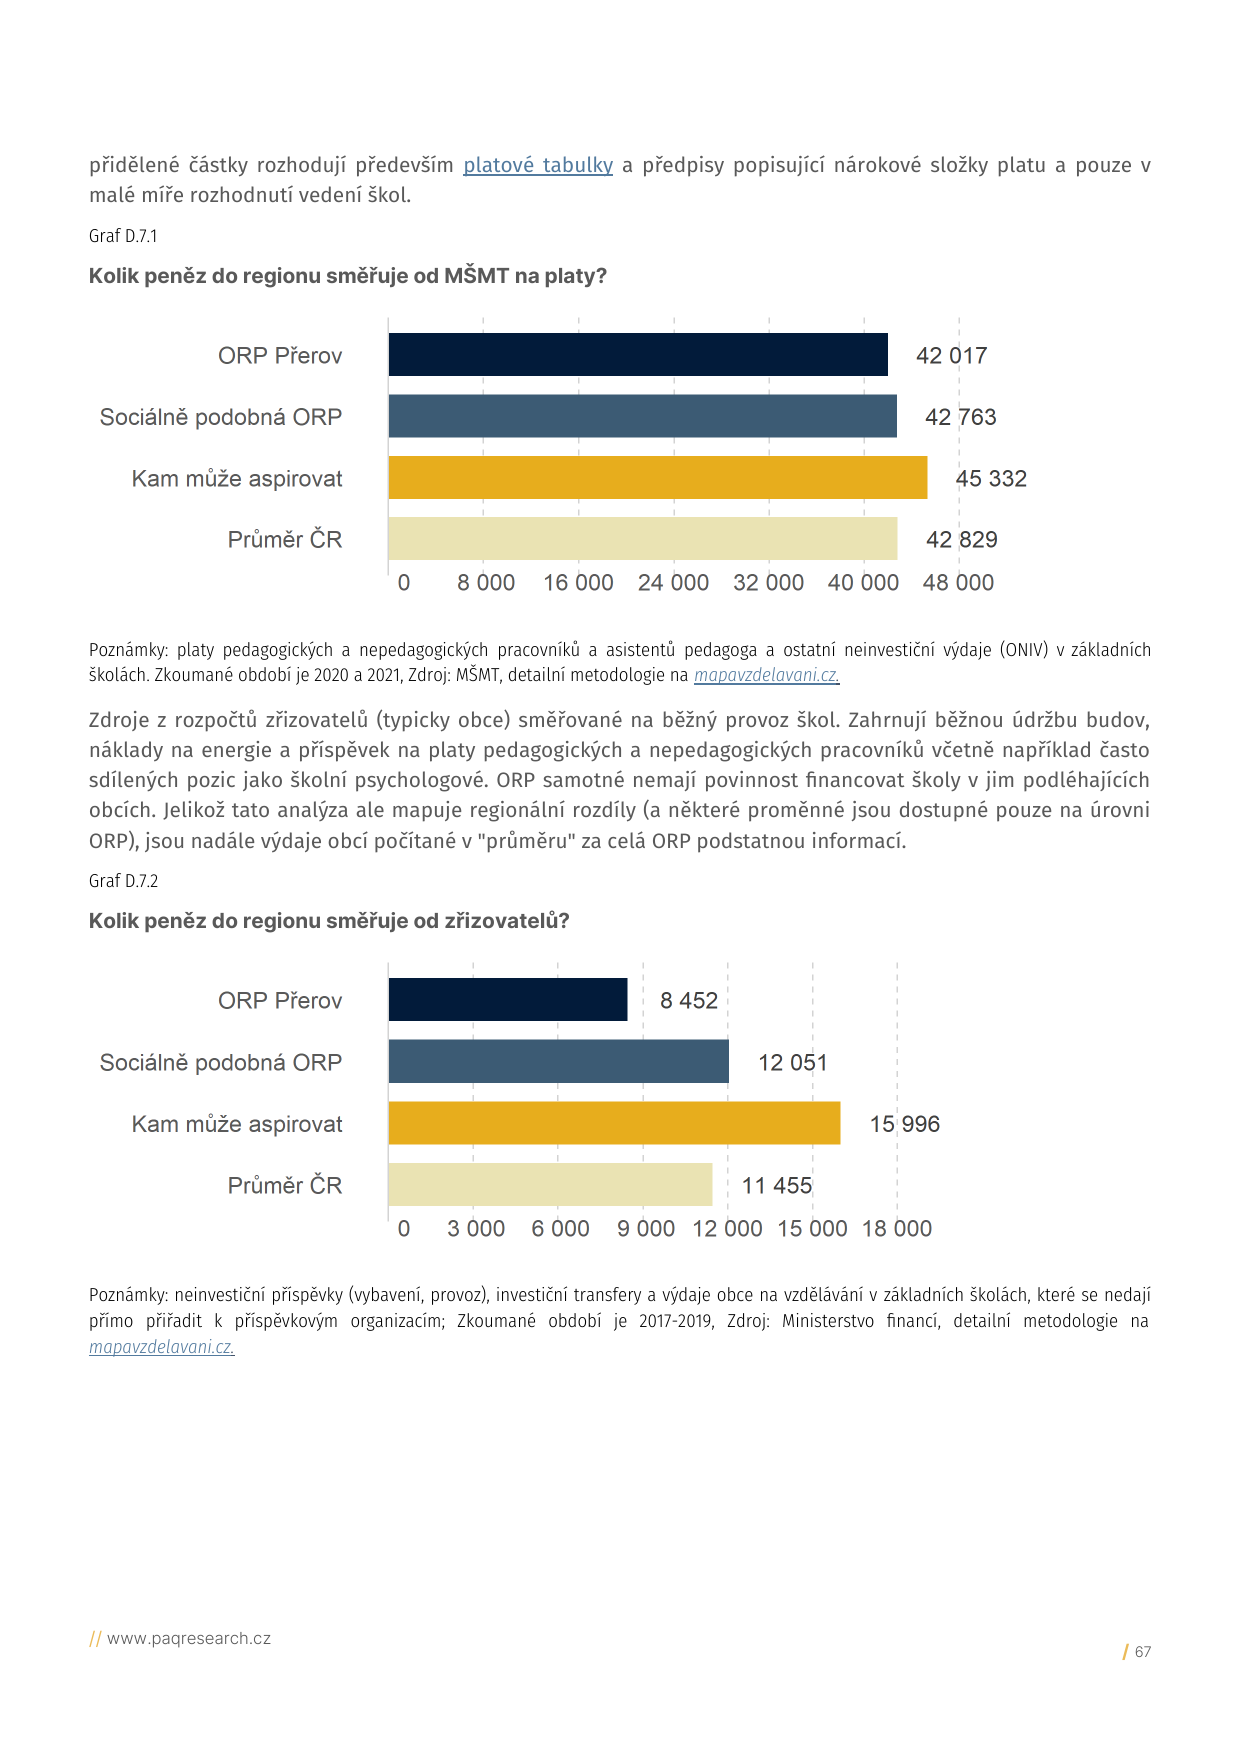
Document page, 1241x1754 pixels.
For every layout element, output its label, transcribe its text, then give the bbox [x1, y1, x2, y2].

text Poznámky: platy pedagogických a nepedagogických pracovníků a asistentů pedagoga a ostatní neinvestiční výdaje (ONIV) v základních školách. Zkoumané období je 2020 a 2021, Zdroj: MŠMT, detailní metodologie na mapavzdelavani.cz. [89, 638, 1152, 687]
picture [88, 935, 1139, 1268]
text Zdroje z rozpočtů zřizovatelů (typicky obce) směřované na běžný provoz škol. Zahrnují běžnou údržbu budov, náklady na energie a příspěvek na platy pedagogických a nepedagogických pracovníků včetně například často sdílených pozic jako školní psychologové. ORP samotné nemají povinnost financovat školy v jim podléhajících obcích. Jelikož tato analýza ale mapuje regionální rozdíly (a některé proměnné jsou dostupné pouze na úrovni ORP), jsou nadále výdaje obcí počítané v "průměru" za celá ORP podstatnou informací. [89, 703, 1152, 854]
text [89, 148, 1152, 208]
text Graf D.7.1 [89, 225, 1152, 247]
text Poznámky: neinvestiční příspěvky (vybavení, provoz), investiční transfery a výdaje obce na vzdělávání v základních školách, které se nedají přímo přiřadit k příspěvkovým organizacím; Zkoumané období je 2017-2019, Zdroj: Ministerstvo financí, detailní metodologie na mapavzdelavani.cz. [89, 1284, 1152, 1358]
text Kolik peněz do regionu směřuje od zřizovatelů? [89, 909, 1152, 934]
text Graf D.7.2 [89, 870, 1152, 893]
text Kolik peněz do regionu směřuje od MŠMT na platy? [89, 263, 1152, 288]
picture [88, 290, 1139, 622]
